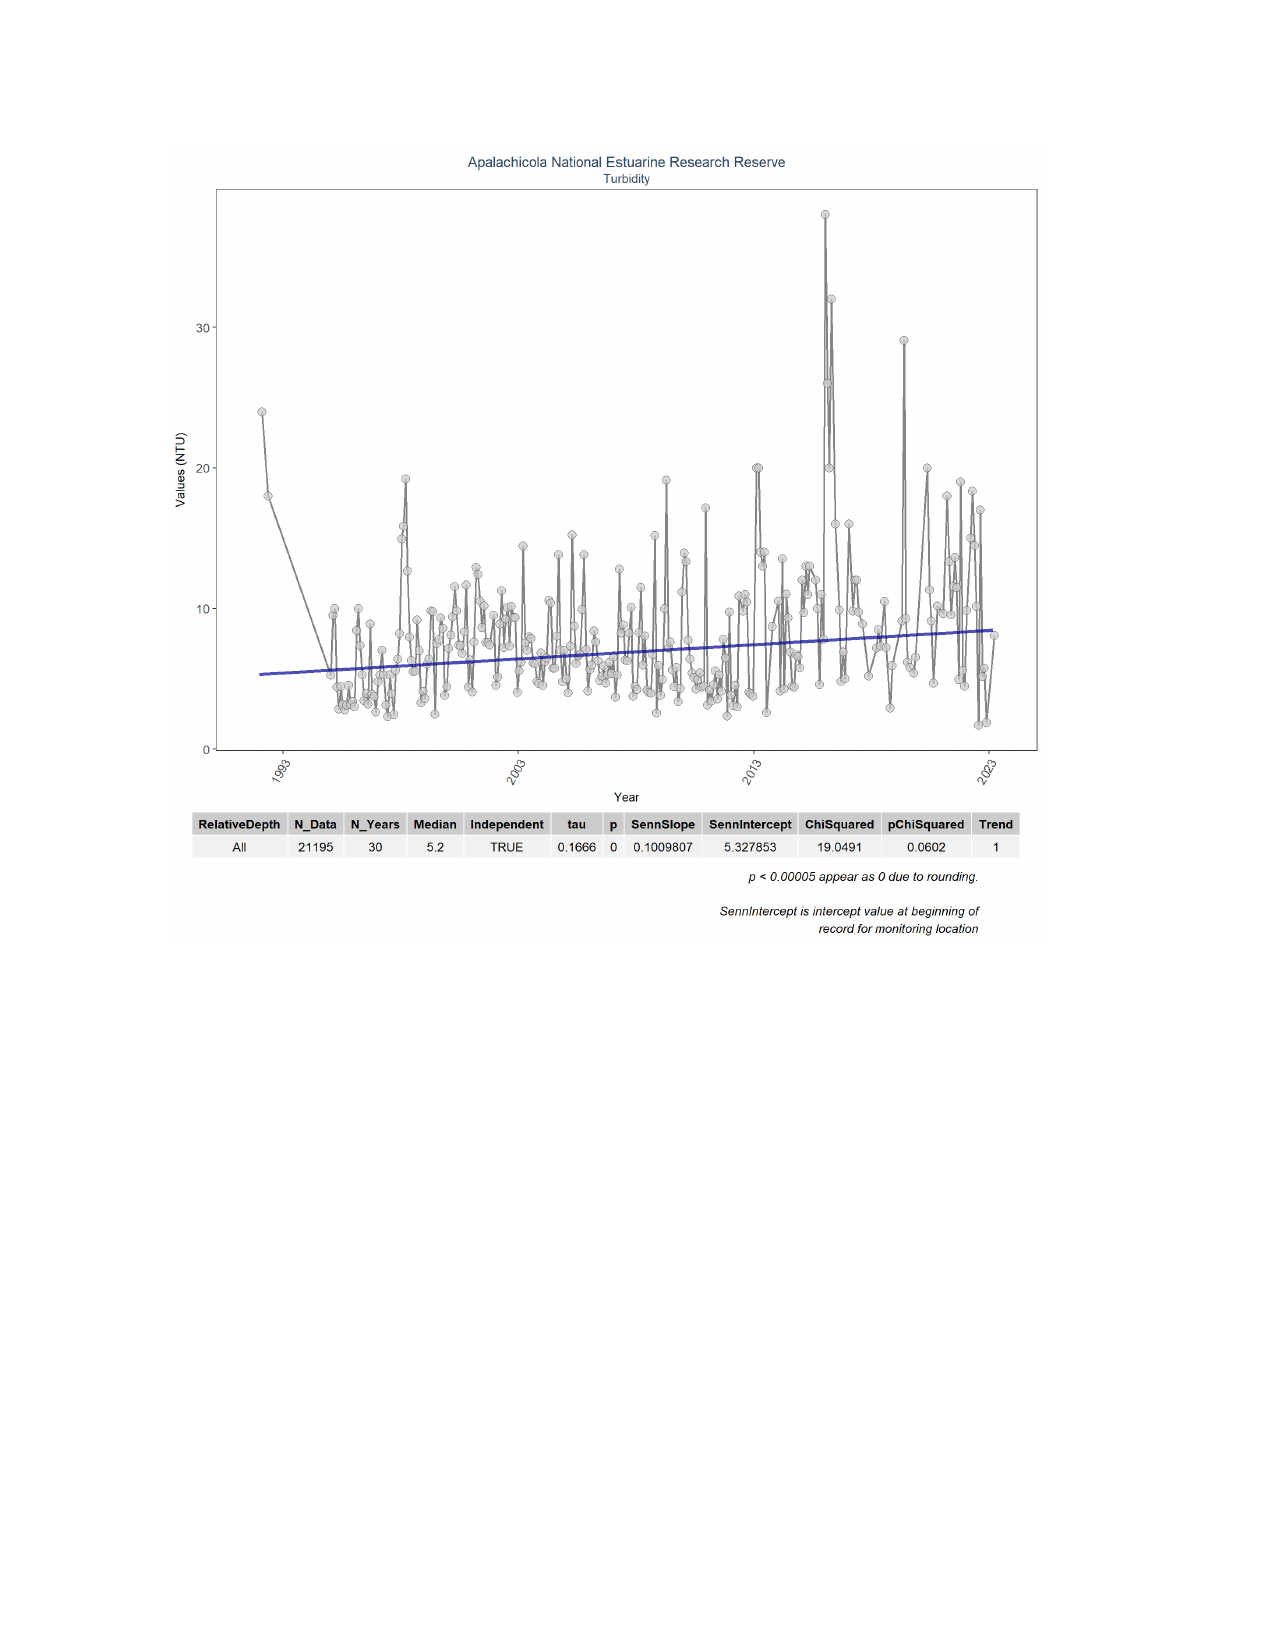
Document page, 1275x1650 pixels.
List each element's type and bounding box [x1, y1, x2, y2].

picture [168, 150, 1044, 938]
